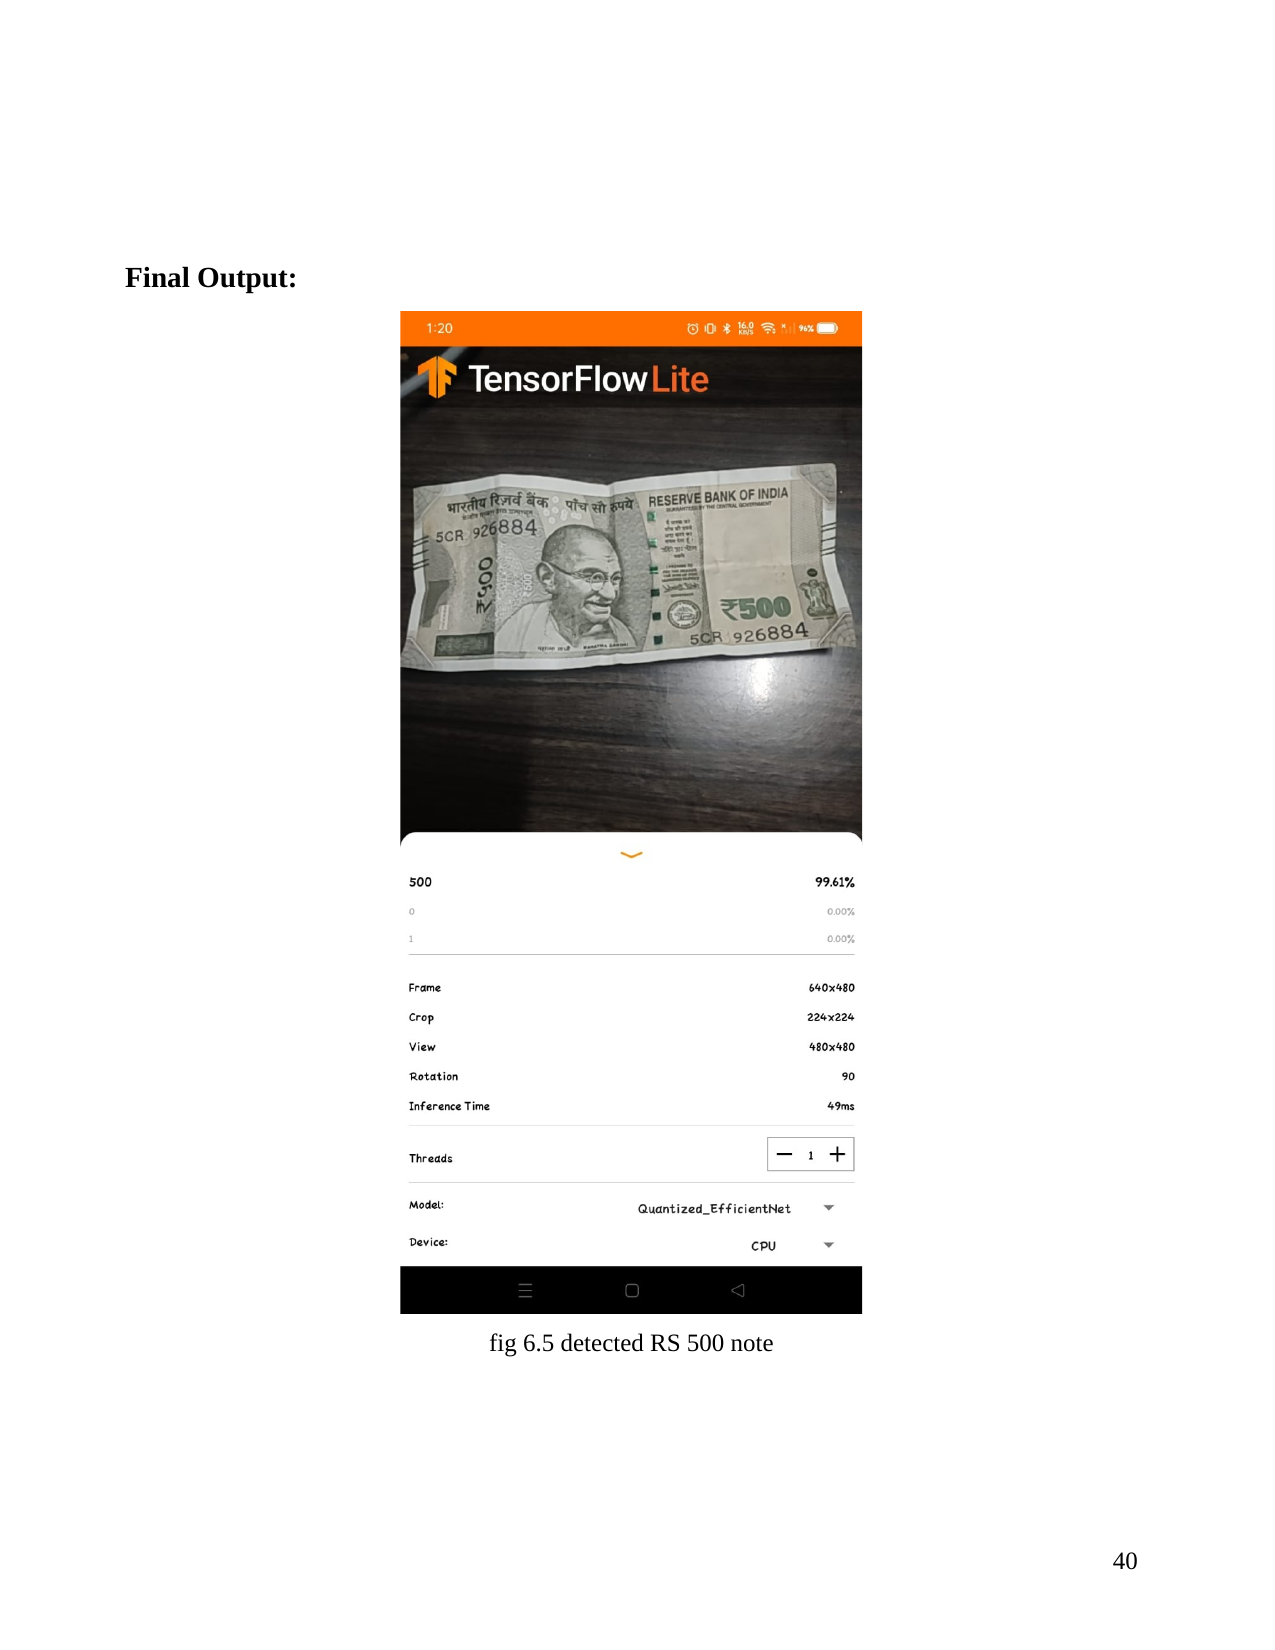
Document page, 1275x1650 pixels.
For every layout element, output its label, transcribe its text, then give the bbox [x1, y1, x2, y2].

text fig 6.5 detected RS 500 note [125, 1328, 1137, 1357]
text Final Output: [125, 261, 1137, 294]
picture [400, 311, 863, 1314]
